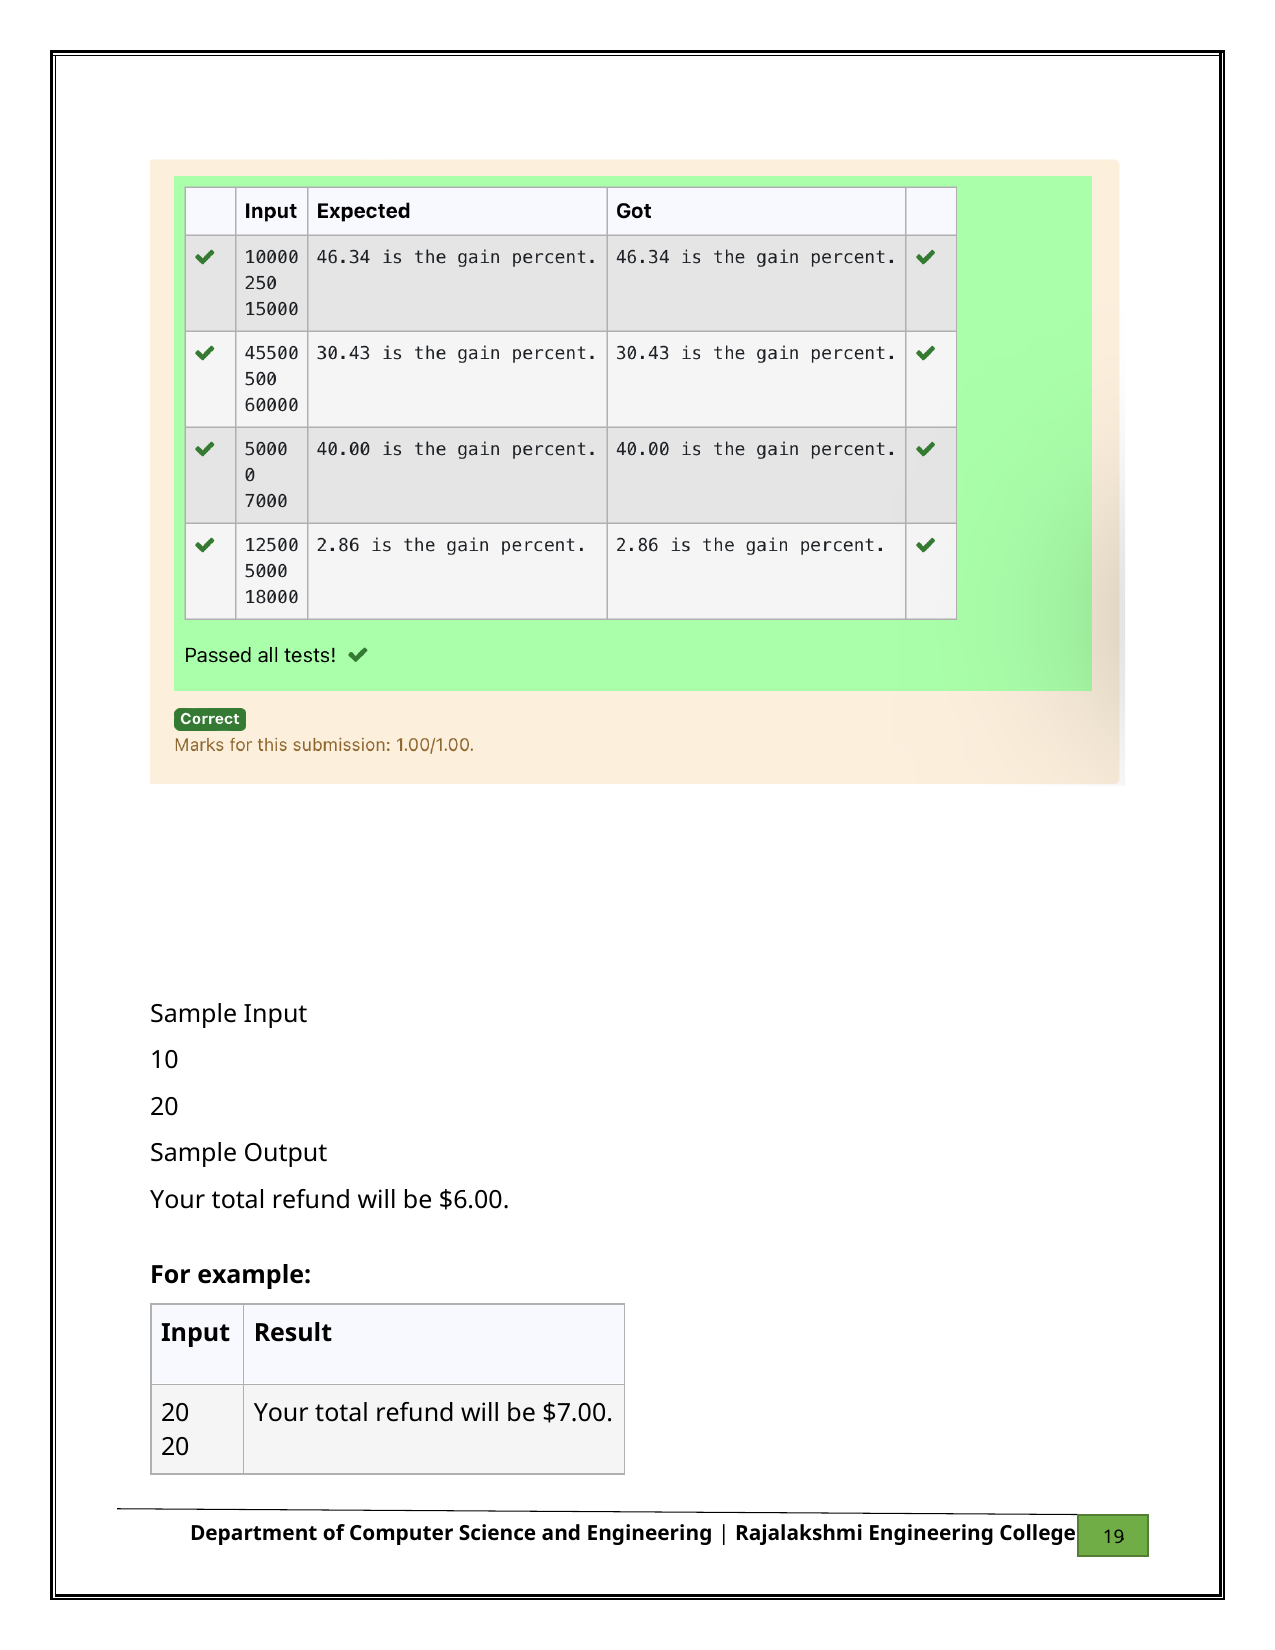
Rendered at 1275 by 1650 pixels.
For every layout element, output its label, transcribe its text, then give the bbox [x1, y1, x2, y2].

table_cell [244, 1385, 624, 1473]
text 20 [150, 1088, 1125, 1123]
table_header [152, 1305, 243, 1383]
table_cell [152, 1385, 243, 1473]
text Your total refund will be $6.00. [150, 1182, 1125, 1244]
text For example: [150, 1256, 1125, 1290]
text Sample Output [150, 1135, 1125, 1169]
text 10 [150, 1042, 1125, 1076]
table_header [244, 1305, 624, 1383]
text Sample Input [150, 995, 1125, 1029]
picture [150, 150, 1125, 786]
